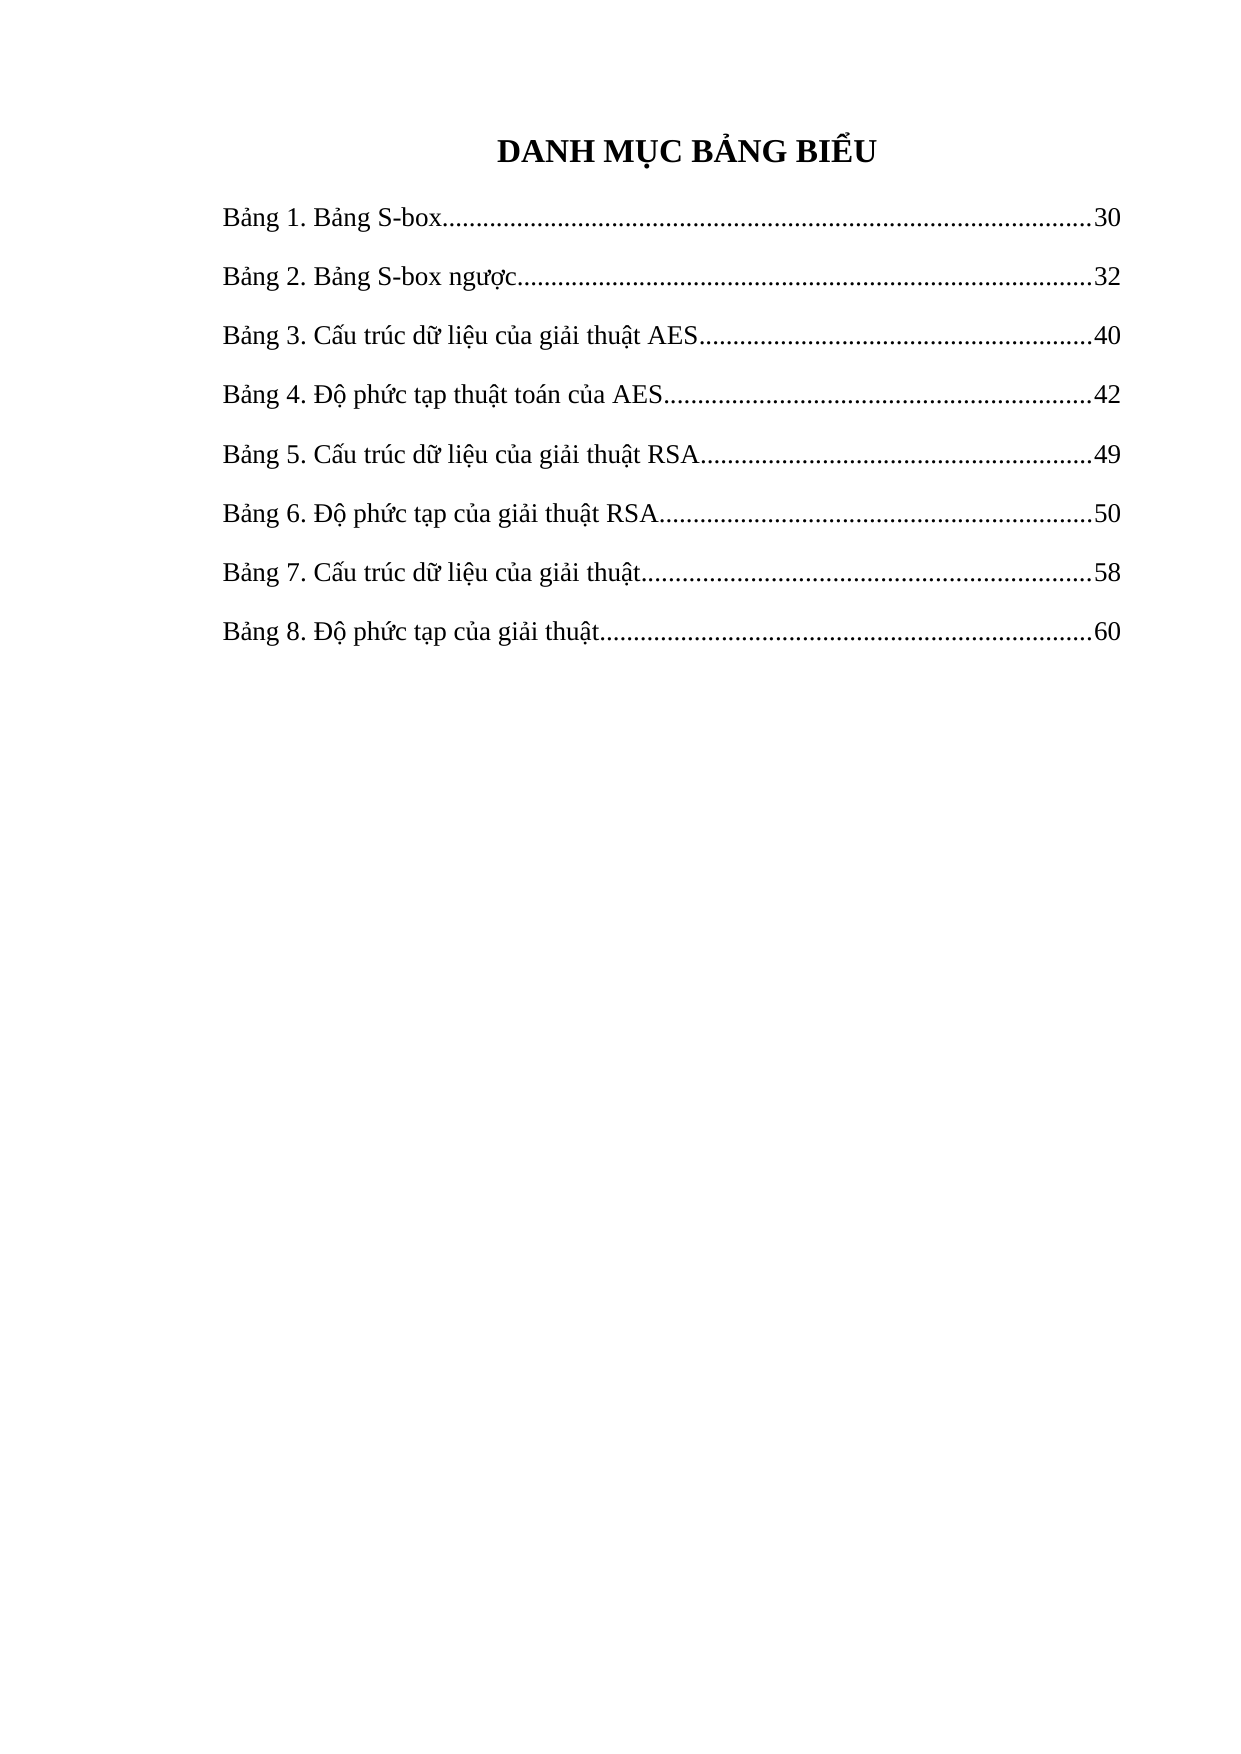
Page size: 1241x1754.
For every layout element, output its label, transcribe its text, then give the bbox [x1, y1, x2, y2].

text Bảng 2. Bảng S-box ngược 32 [177, 260, 1122, 291]
text Bảng 1. Bảng S-box 30 [177, 201, 1122, 232]
text Bảng 3. Cấu trúc dữ liệu của giải thuật AES 40 [177, 319, 1122, 351]
subtitle DANH MỤC BẢNG BIỂU [252, 131, 1122, 169]
text Bảng 8. Độ phức tạp của giải thuật 60 [177, 615, 1122, 646]
text Bảng 4. Độ phức tạp thuật toán của AES 42 [177, 379, 1122, 410]
text Bảng 6. Độ phức tạp của giải thuật RSA 50 [177, 497, 1122, 528]
text Bảng 7. Cấu trúc dữ liệu của giải thuật 58 [177, 556, 1122, 587]
text Bảng 5. Cấu trúc dữ liệu của giải thuật RSA 49 [177, 438, 1122, 469]
